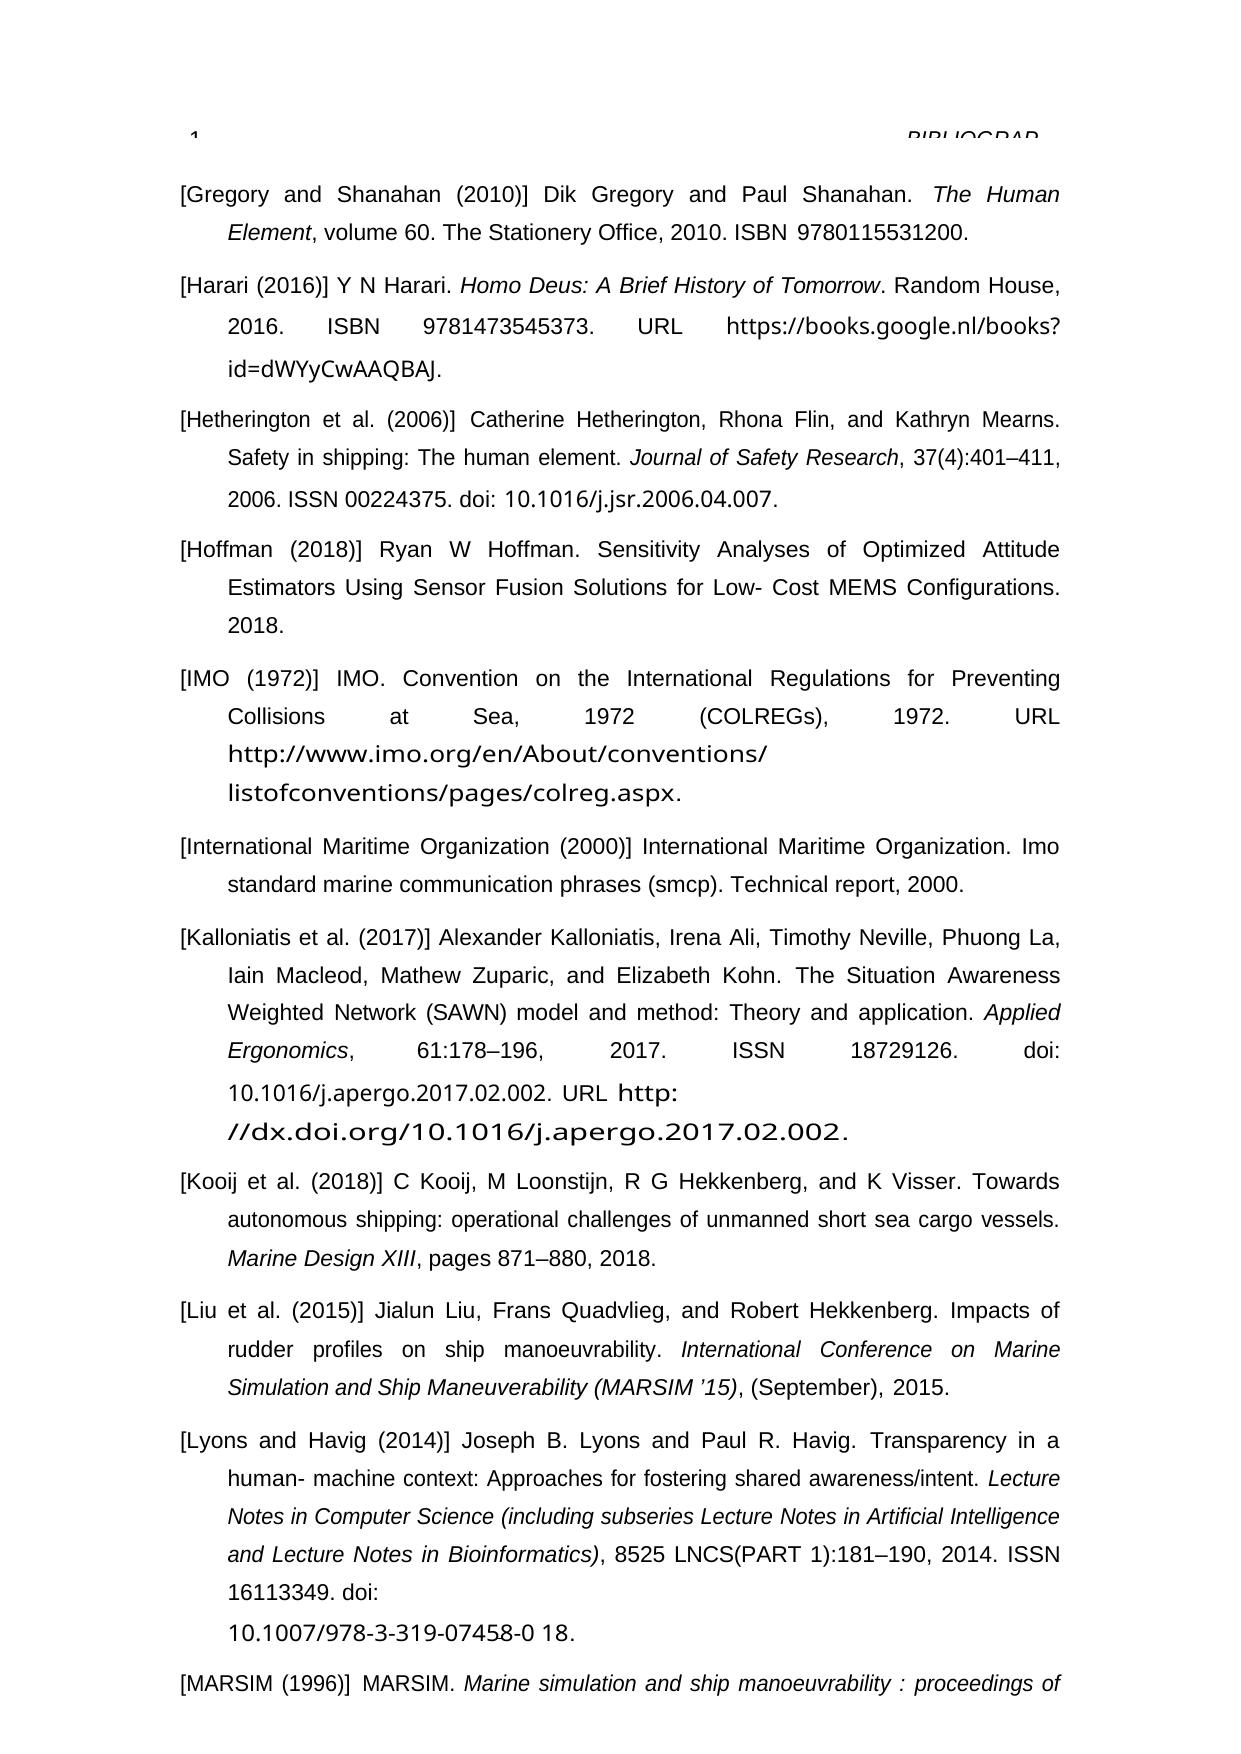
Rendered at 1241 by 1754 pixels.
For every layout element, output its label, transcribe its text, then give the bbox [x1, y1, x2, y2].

text 10.1007/978-3-319-07458-0 18. [227, 1617, 1240, 1647]
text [180, 1670, 1060, 1696]
text [Hoffman (2018)] Ryan W Hoffman. Sensitivity Analyses of Optimized Attitude Estimators Using Sensor Fusion Solutions for Low- Cost MEMS Configurations. 2018. [180, 536, 1061, 638]
text [Liu et al. (2015)] Jialun Liu, Frans Quadvlieg, and Robert Hekkenberg. Impacts of rudder profiles on ship manoeuvrability. International Conference on Marine Simulation and Ship Maneuverability (MARSIM ’15), (September), 2015. [180, 1297, 1060, 1400]
text [IMO (1972)] IMO. Convention on the International Regulations for Preventing Collisions at Sea, 1972 (COLREGs), 1972. URL http://www.imo.org/en/About/conventions/ listofconventions/pages/colreg.aspx. [180, 656, 1061, 809]
text [Gregory and Shanahan (2010)] Dik Gregory and Paul Shanahan. The Human Element, volume 60. The Stationery Office, 2010. ISBN 9780115531200. [180, 181, 1060, 245]
text //dx.doi.org/10.1016/j.apergo.2017.02.002. [227, 1121, 1240, 1146]
text [Lyons and Havig (2014)] Joseph B. Lyons and Paul R. Havig. Transparency in a human- machine context: Approaches for fostering shared awareness/intent. Lecture Notes in Computer Science (including subseries Lecture Notes in Artificial Intelligence and Lecture Notes in Bioinformatics), 8525 LNCS(PART 1):181–190, 2014. ISSN 16113349. doi: [180, 1427, 1061, 1606]
text [Kooij et al. (2018)] C Kooij, M Loonstijn, R G Hekkenberg, and K Visser. Towards autonomous shipping: operational challenges of unmanned short sea cargo vessels. Marine Design XIII, pages 871–880, 2018. [180, 1168, 1060, 1271]
text [Harari (2016)] Y N Harari. Homo Deus: A Brief History of Tomorrow. Random House, 2016. ISBN 9781473545373. URL https://books.google.nl/books?id=dWYyCwAAQBAJ. [180, 272, 1060, 384]
text [Hetherington et al. (2006)] Catherine Hetherington, Rhona Flin, and Kathryn Mearns. Safety in shipping: The human element. Journal of Safety Research, 37(4):401–411, 2006. ISSN 00224375. doi: 10.1016/j.jsr.2006.04.007. [180, 406, 1061, 514]
text [International Maritime Organization (2000)] International Maritime Organization. Imo standard marine communication phrases (smcp). Technical report, 2000. [180, 833, 1061, 897]
text [Kalloniatis et al. (2017)] Alexander Kalloniatis, Irena Ali, Timothy Neville, Phuong La, Iain Macleod, Mathew Zuparic, and Elizabeth Kohn. The Situation Awareness Weighted Network (SAWN) model and method: Theory and application. Applied Ergonomics, 61:178–196, 2017. ISSN 18729126. doi: 10.1016/j.apergo.2017.02.002. URL http: [180, 924, 1061, 1108]
